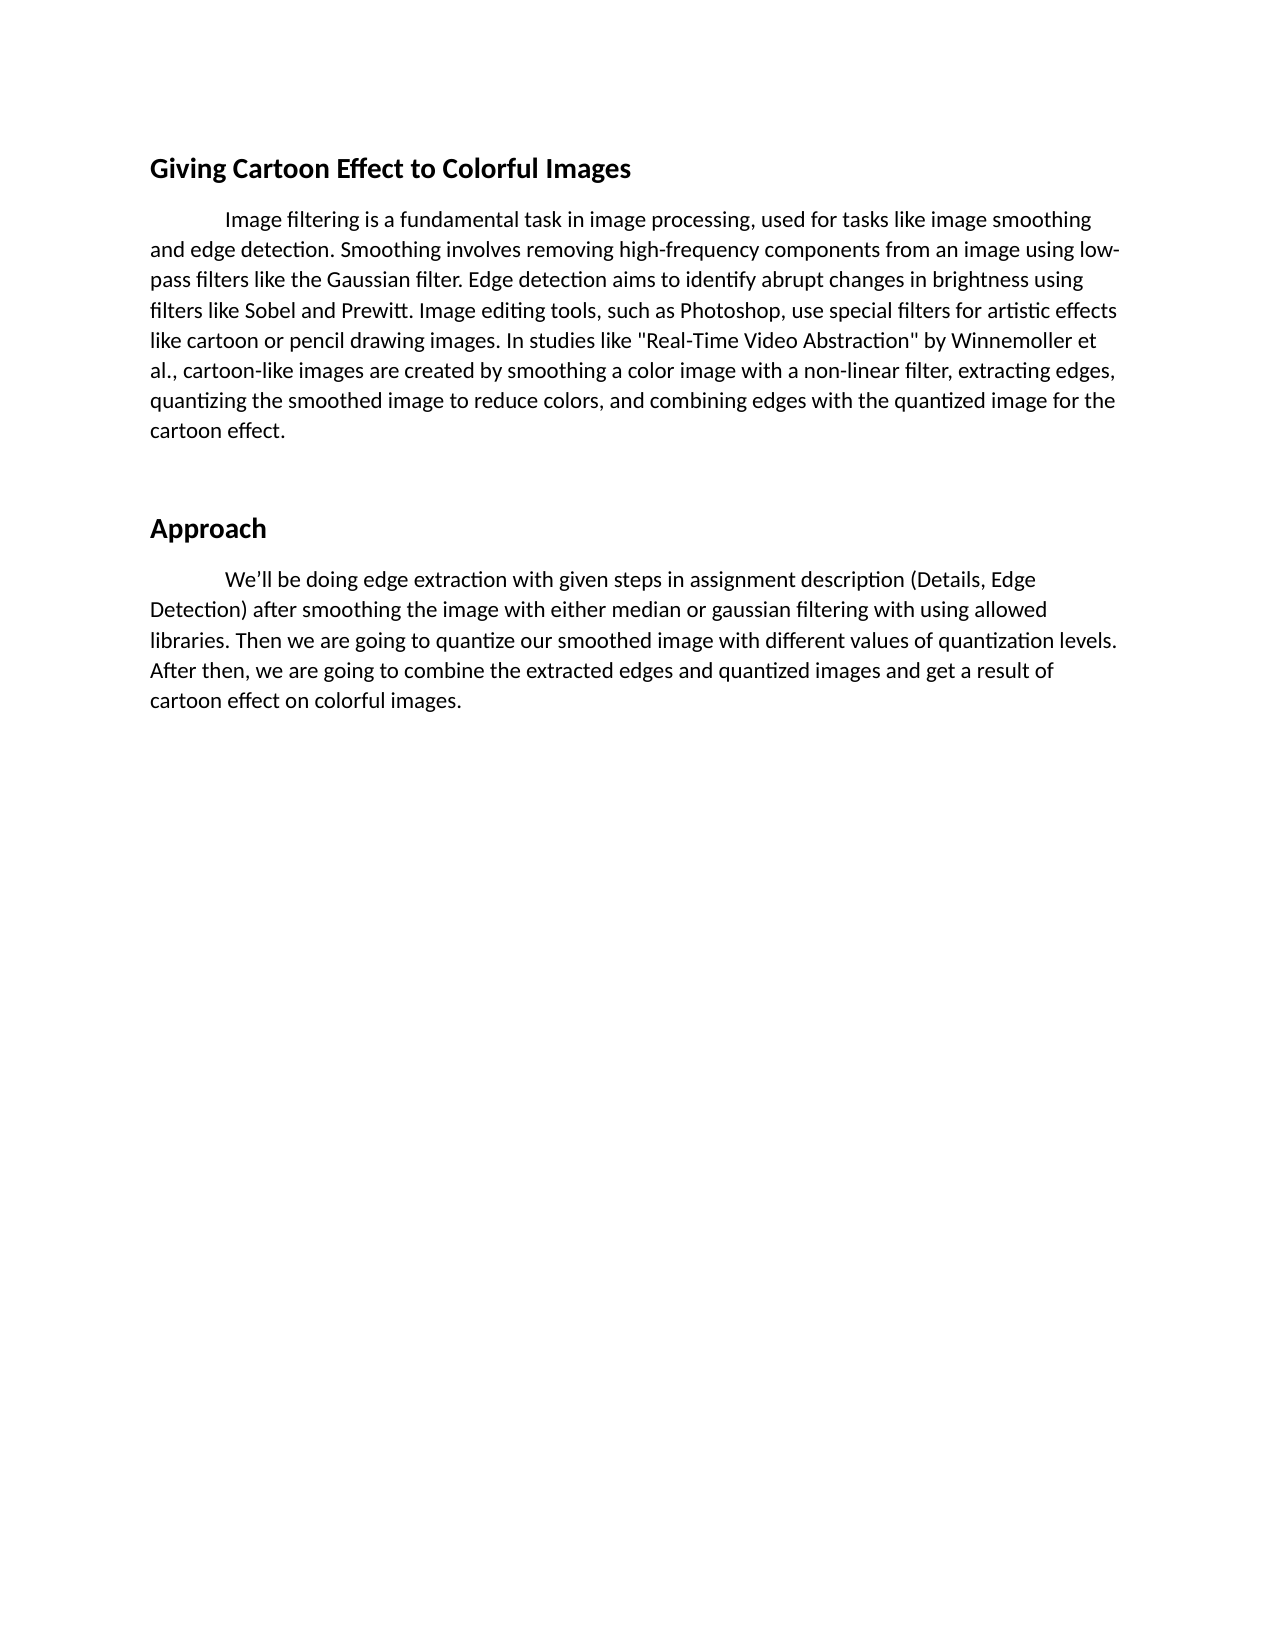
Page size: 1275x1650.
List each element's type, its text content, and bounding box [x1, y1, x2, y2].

text Image filtering is a fundamental task in image processing, used for tasks like image smoothing and edge detection. Smoothing involves removing high-frequency components from an image using low-pass filters like the Gaussian filter. Edge detection aims to identify abrupt changes in brightness using filters like Sobel and Prewitt. Image editing tools, such as Photoshop, use special filters for artistic effects like cartoon or pencil drawing images. In studies like "Real-Time Video Abstraction" by Winnemoller et al., cartoon-like images are created by smoothing a color image with a non-linear filter, extracting edges, quantizing the smoothed image to reduce colors, and combining edges with the quantized image for the cartoon effect. [150, 205, 1125, 444]
text Approach [150, 510, 1125, 546]
text We’ll be doing edge extraction with given steps in assignment description (Details, Edge Detection) after smoothing the image with either median or gaussian filtering with using allowed libraries. Then we are going to quantize our smoothed image with different values of quantization levels. After then, we are going to combine the extracted edges and quantized images and get a result of cartoon effect on colorful images. [150, 565, 1125, 714]
text Giving Cartoon Effect to Colorful Images [150, 150, 1125, 186]
